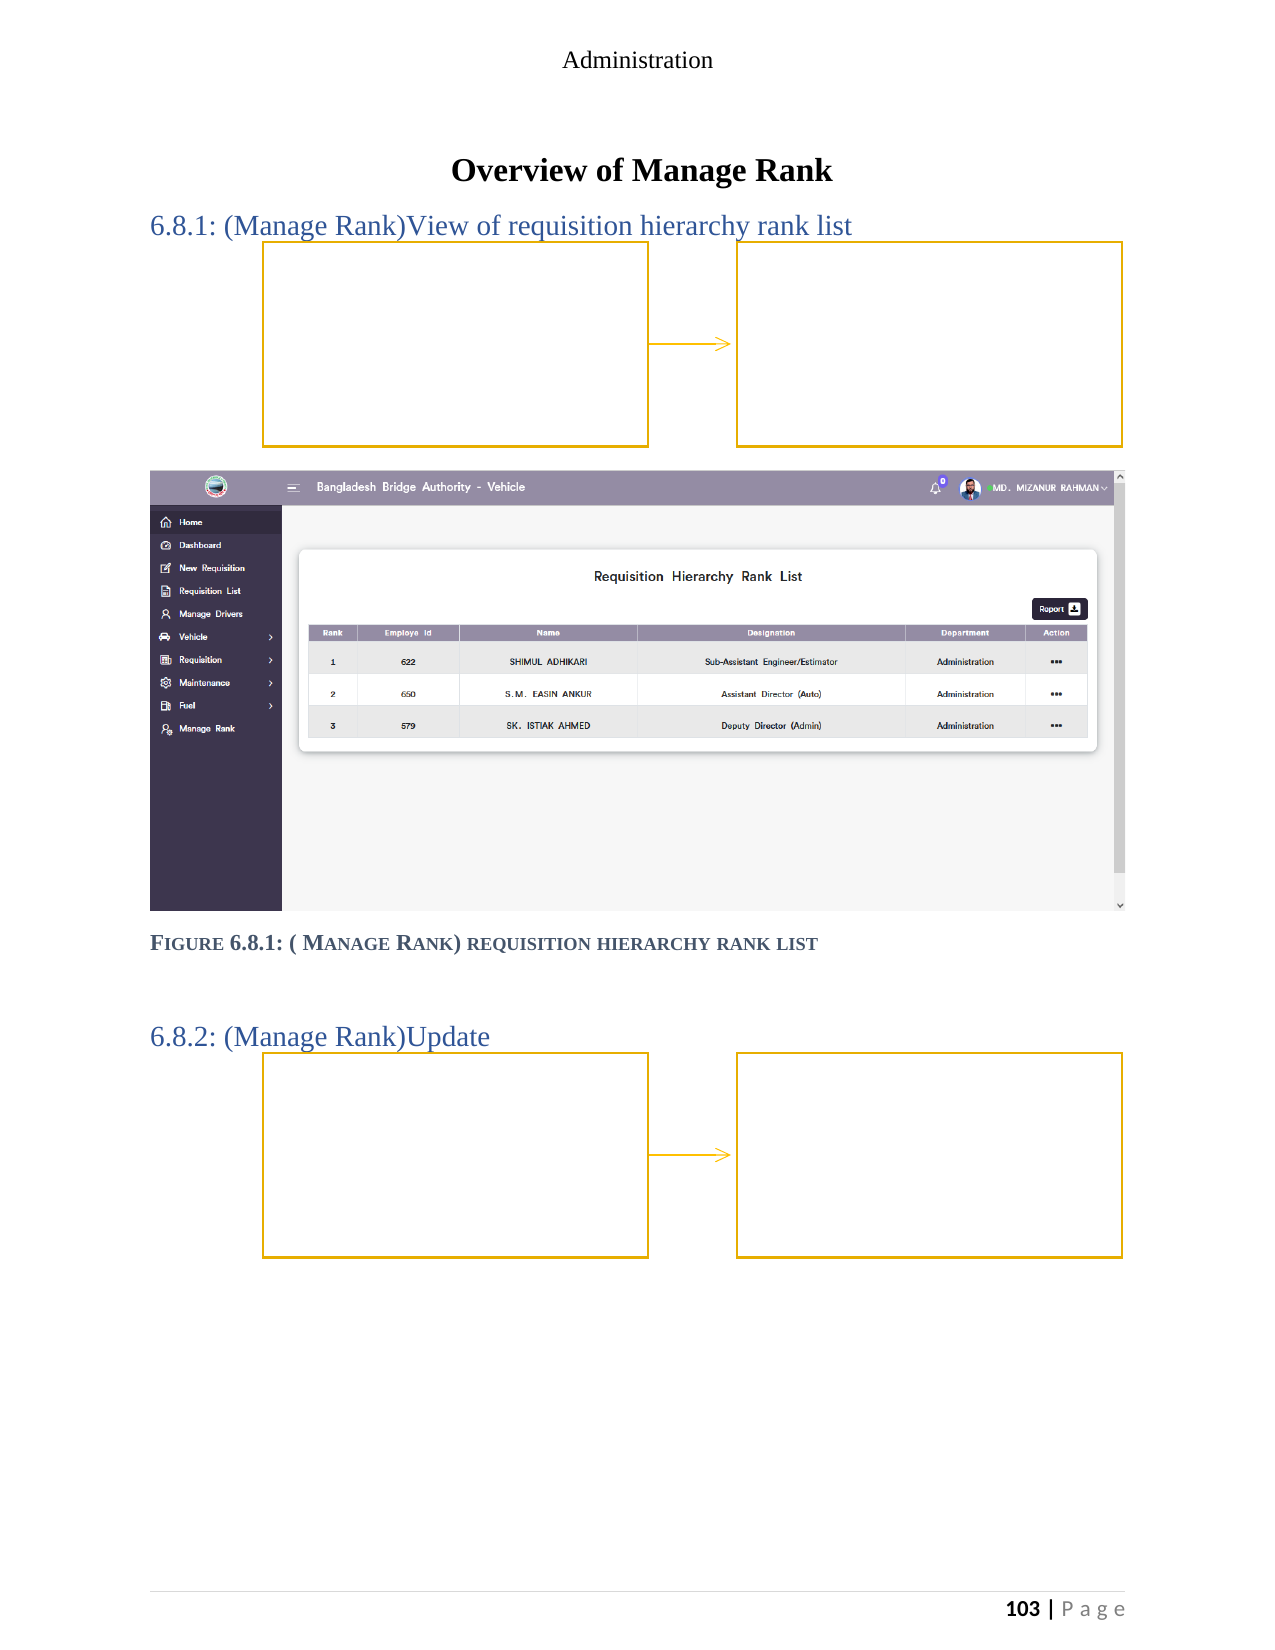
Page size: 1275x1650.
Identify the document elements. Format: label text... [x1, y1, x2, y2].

subtitle 6.8.1: (Manage Rank)View of requisition hierarchy rank list [150, 208, 1125, 242]
text Overview of Manage Rank [150, 150, 1125, 188]
text Figure 6.8.1: ( Manage Rank) requisition hierarchy rank list [150, 929, 1125, 956]
subtitle 6.8.2: (Manage Rank)Update [150, 1019, 1125, 1053]
picture [150, 470, 1125, 911]
